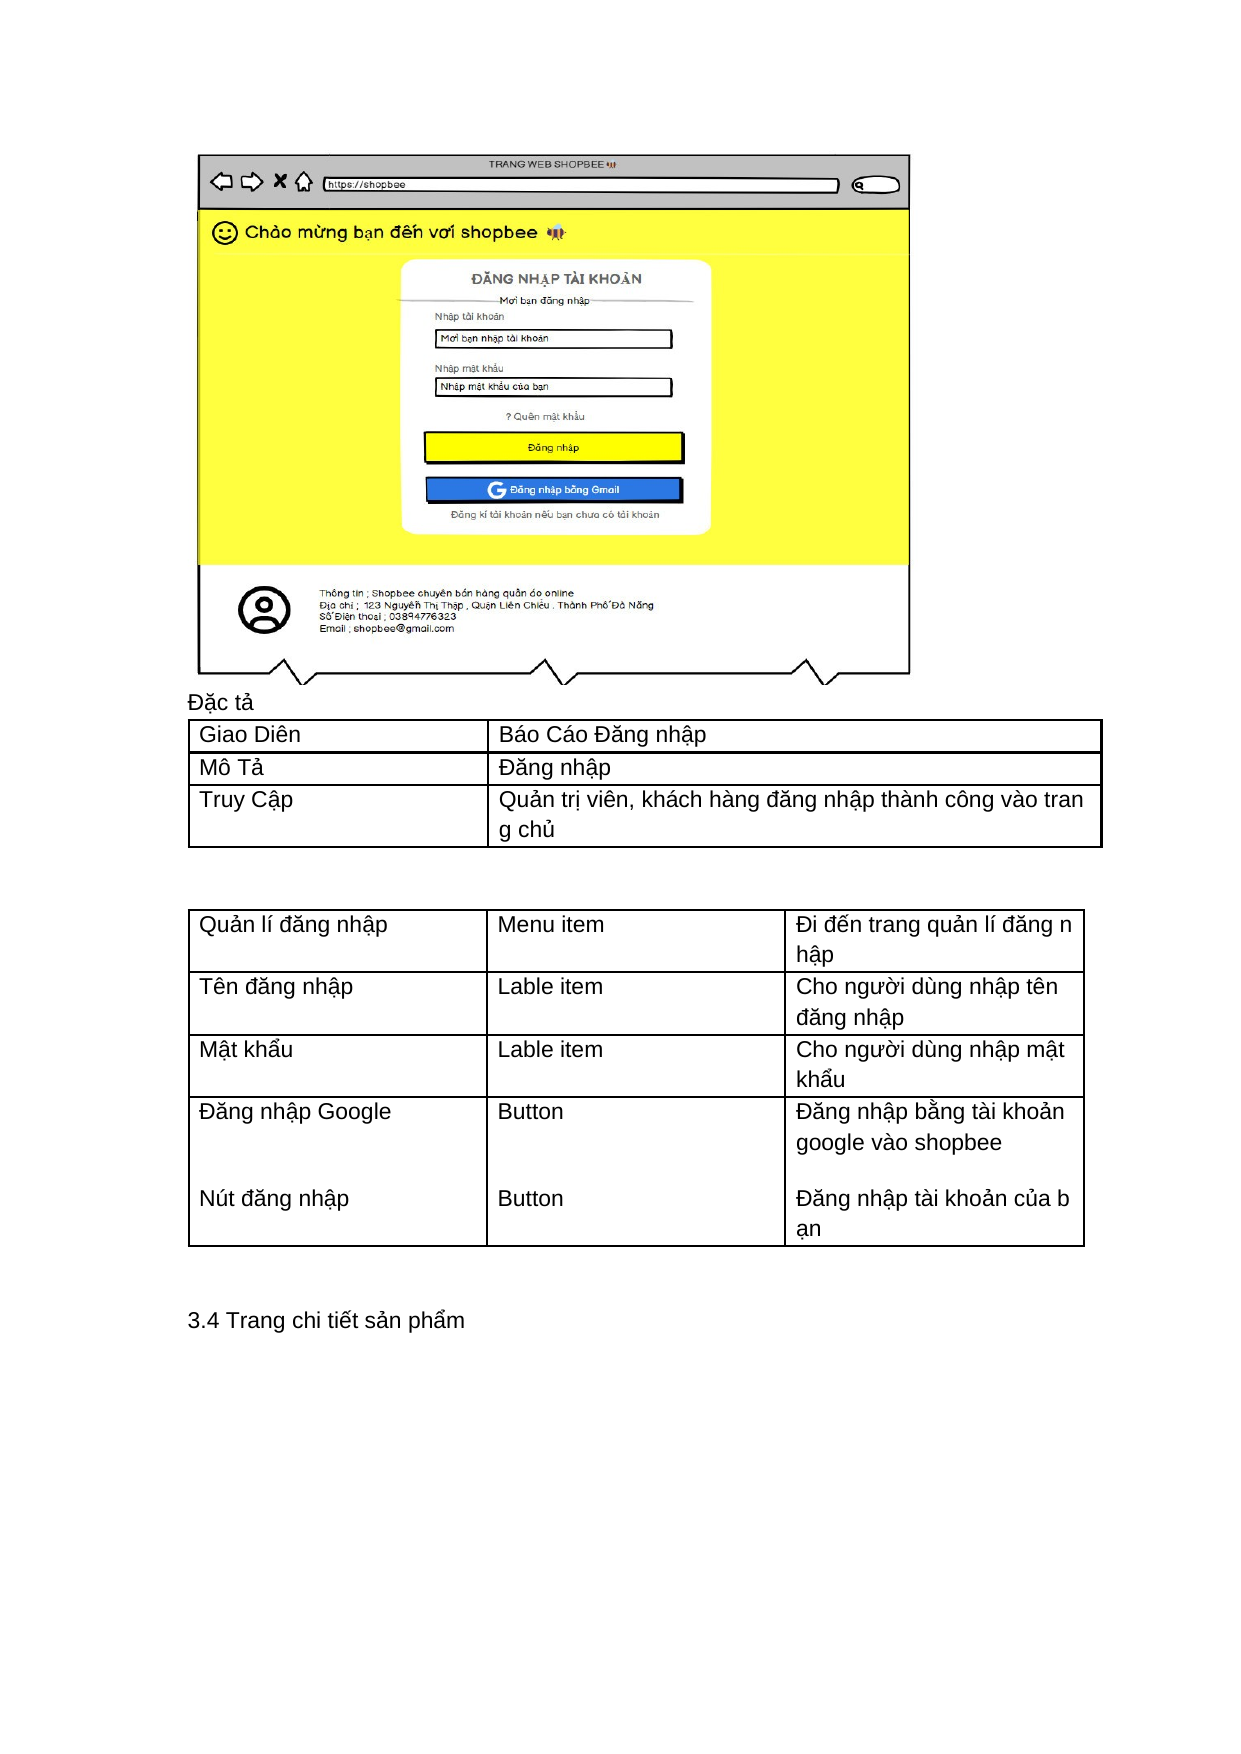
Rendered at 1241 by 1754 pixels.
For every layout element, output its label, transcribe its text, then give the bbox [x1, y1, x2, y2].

table_cell Đăng nhập tài khoản của bạn [786, 1185, 1083, 1245]
table_cell Nút đăng nhập [190, 1185, 486, 1245]
table_cell Đăng nhập Google [190, 1098, 486, 1184]
table_header Báo Cáo Đăng nhập [489, 721, 1100, 751]
table_cell Truy Cập [190, 786, 487, 846]
text 3.4 Trang chi tiết sản phẩm [187, 1307, 1053, 1334]
table_header Quản lí đăng nhập [190, 911, 486, 971]
table_cell Button [488, 1185, 784, 1245]
table_cell Quản trị viên, khách hàng đăng nhập thành công vào trang chủ [489, 786, 1100, 846]
table_header Đi đến trang quản lí đăng nhập [786, 911, 1083, 971]
table_cell Đăng nhập [489, 754, 1100, 784]
table_cell Button [488, 1098, 784, 1184]
table_cell Mô Tả [190, 754, 487, 784]
table_cell Lable item [488, 973, 784, 1034]
text Đặc tả [187, 689, 1053, 715]
table_header Menu item [488, 911, 784, 971]
table_cell Lable item [488, 1036, 784, 1096]
table_cell Tên đăng nhập [190, 973, 486, 1034]
table_cell Đăng nhập bằng tài khoản google vào shopbee [786, 1098, 1083, 1184]
table_cell Cho người dùng nhập mật khẩu [786, 1036, 1083, 1096]
table_cell Cho người dùng nhập tên đăng nhập [786, 973, 1083, 1034]
table_cell Mật khẩu [190, 1036, 486, 1096]
table_header Giao Diên [190, 721, 487, 751]
picture [187, 150, 918, 685]
